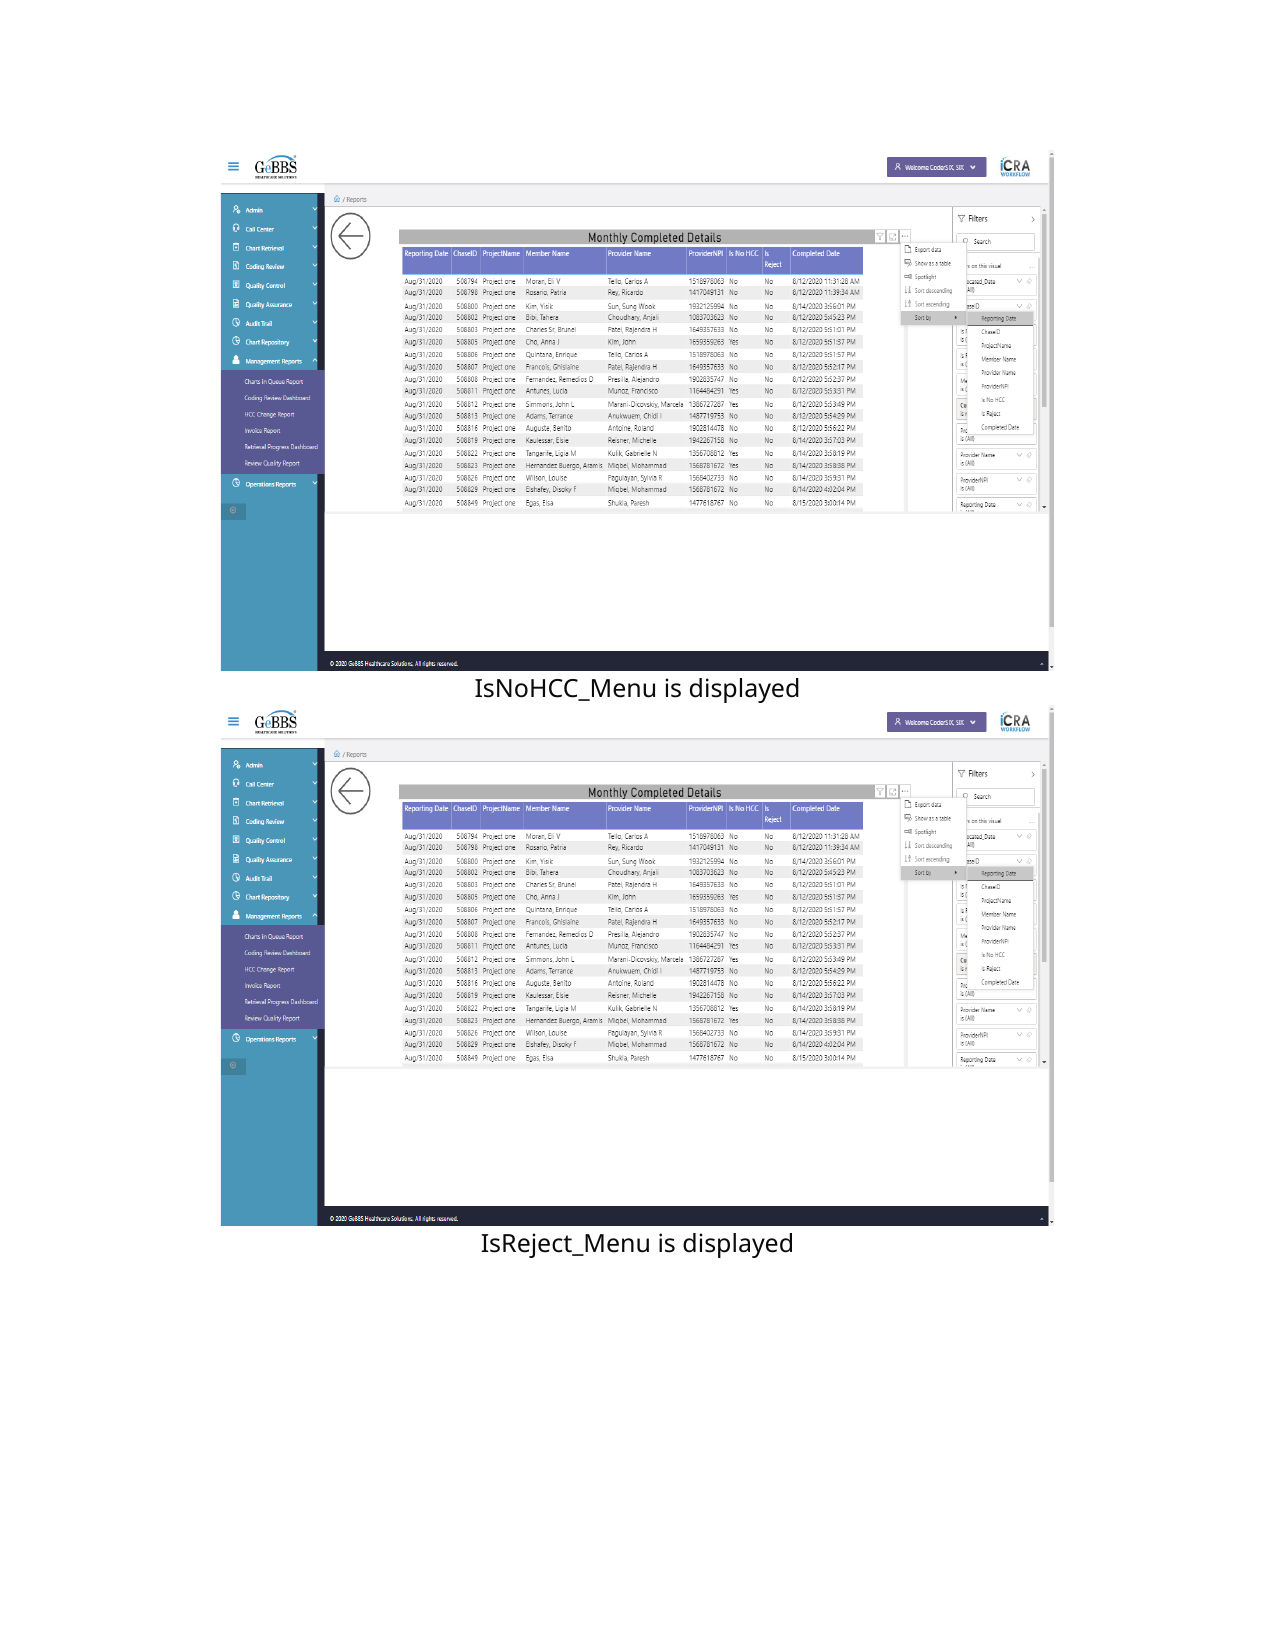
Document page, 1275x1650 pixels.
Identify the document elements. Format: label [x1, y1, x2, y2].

text [150, 150, 1125, 1260]
picture [220, 150, 1055, 671]
picture [220, 705, 1055, 1226]
